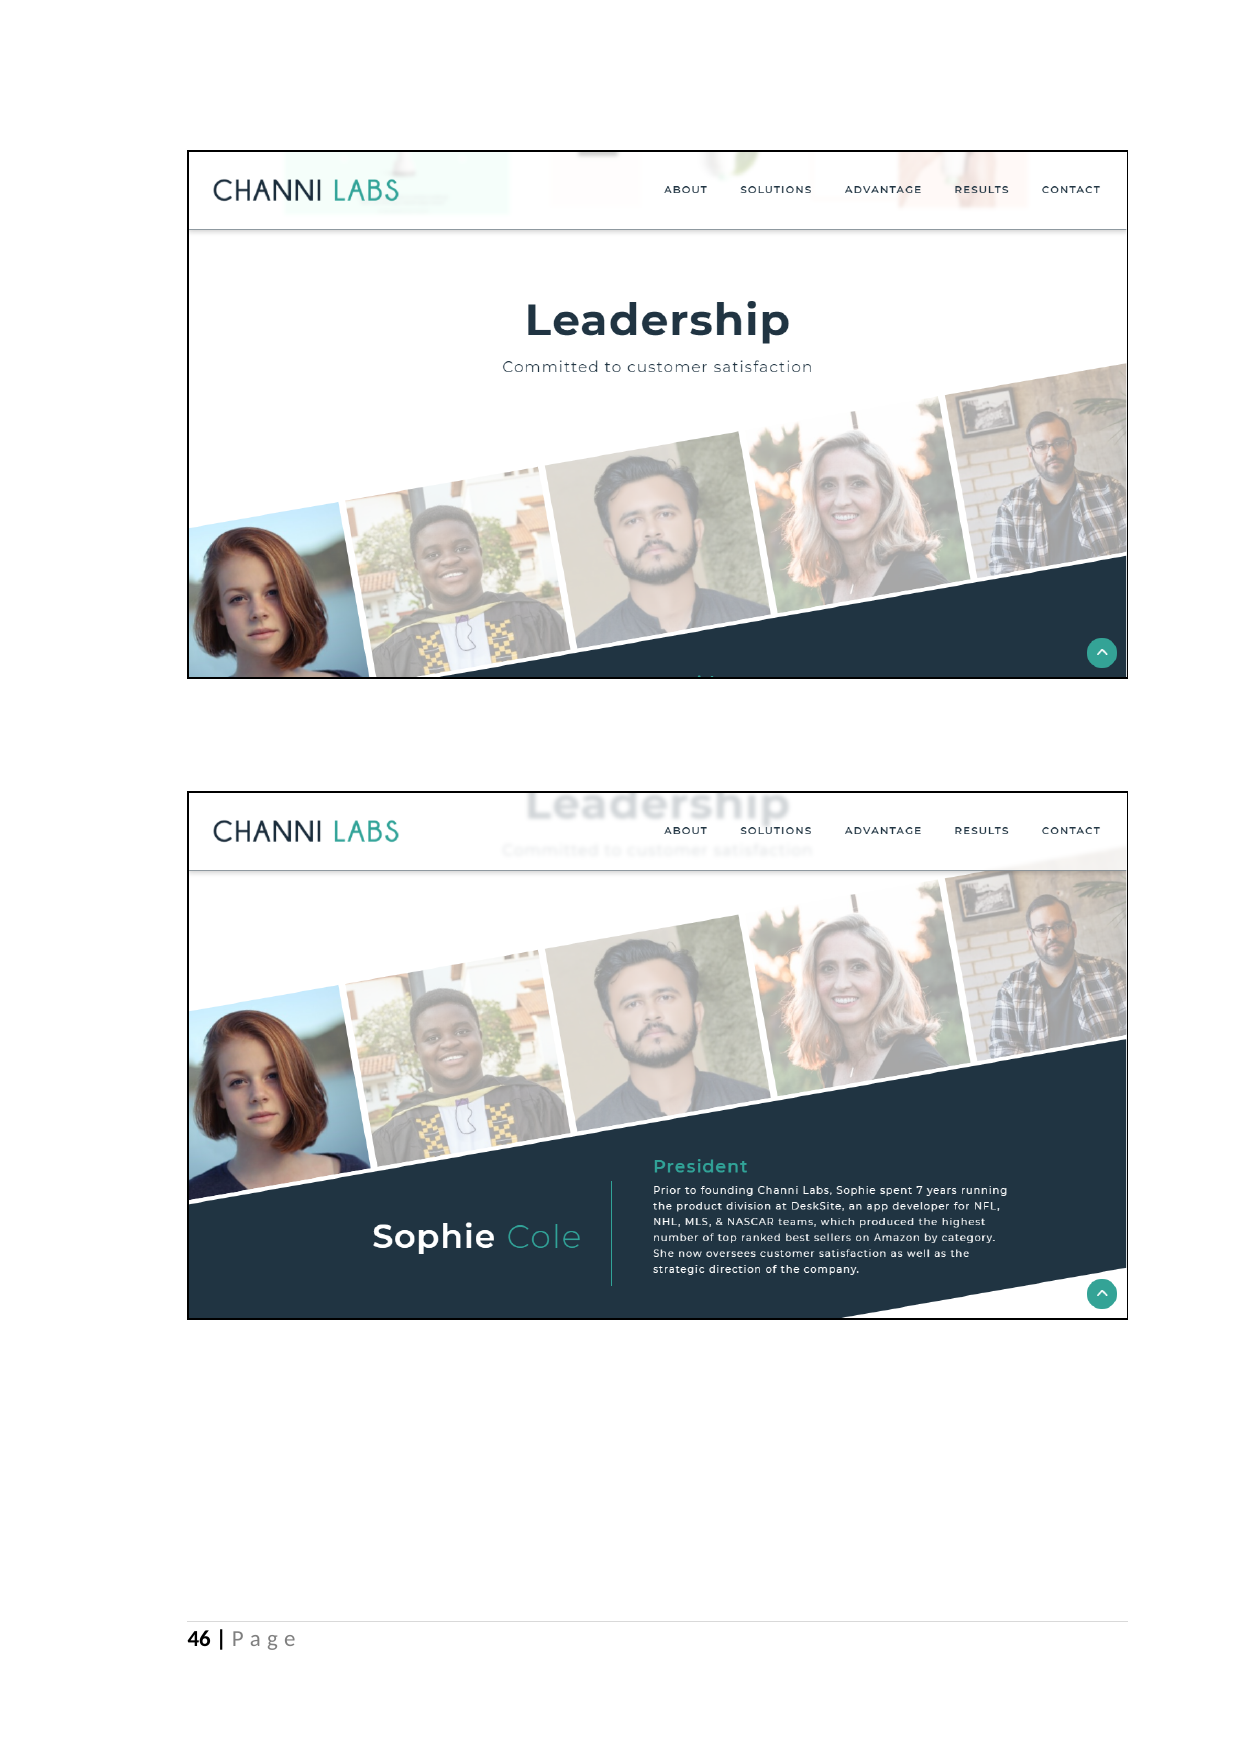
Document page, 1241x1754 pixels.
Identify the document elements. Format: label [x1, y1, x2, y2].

picture [189, 152, 1127, 677]
picture [189, 793, 1127, 1318]
